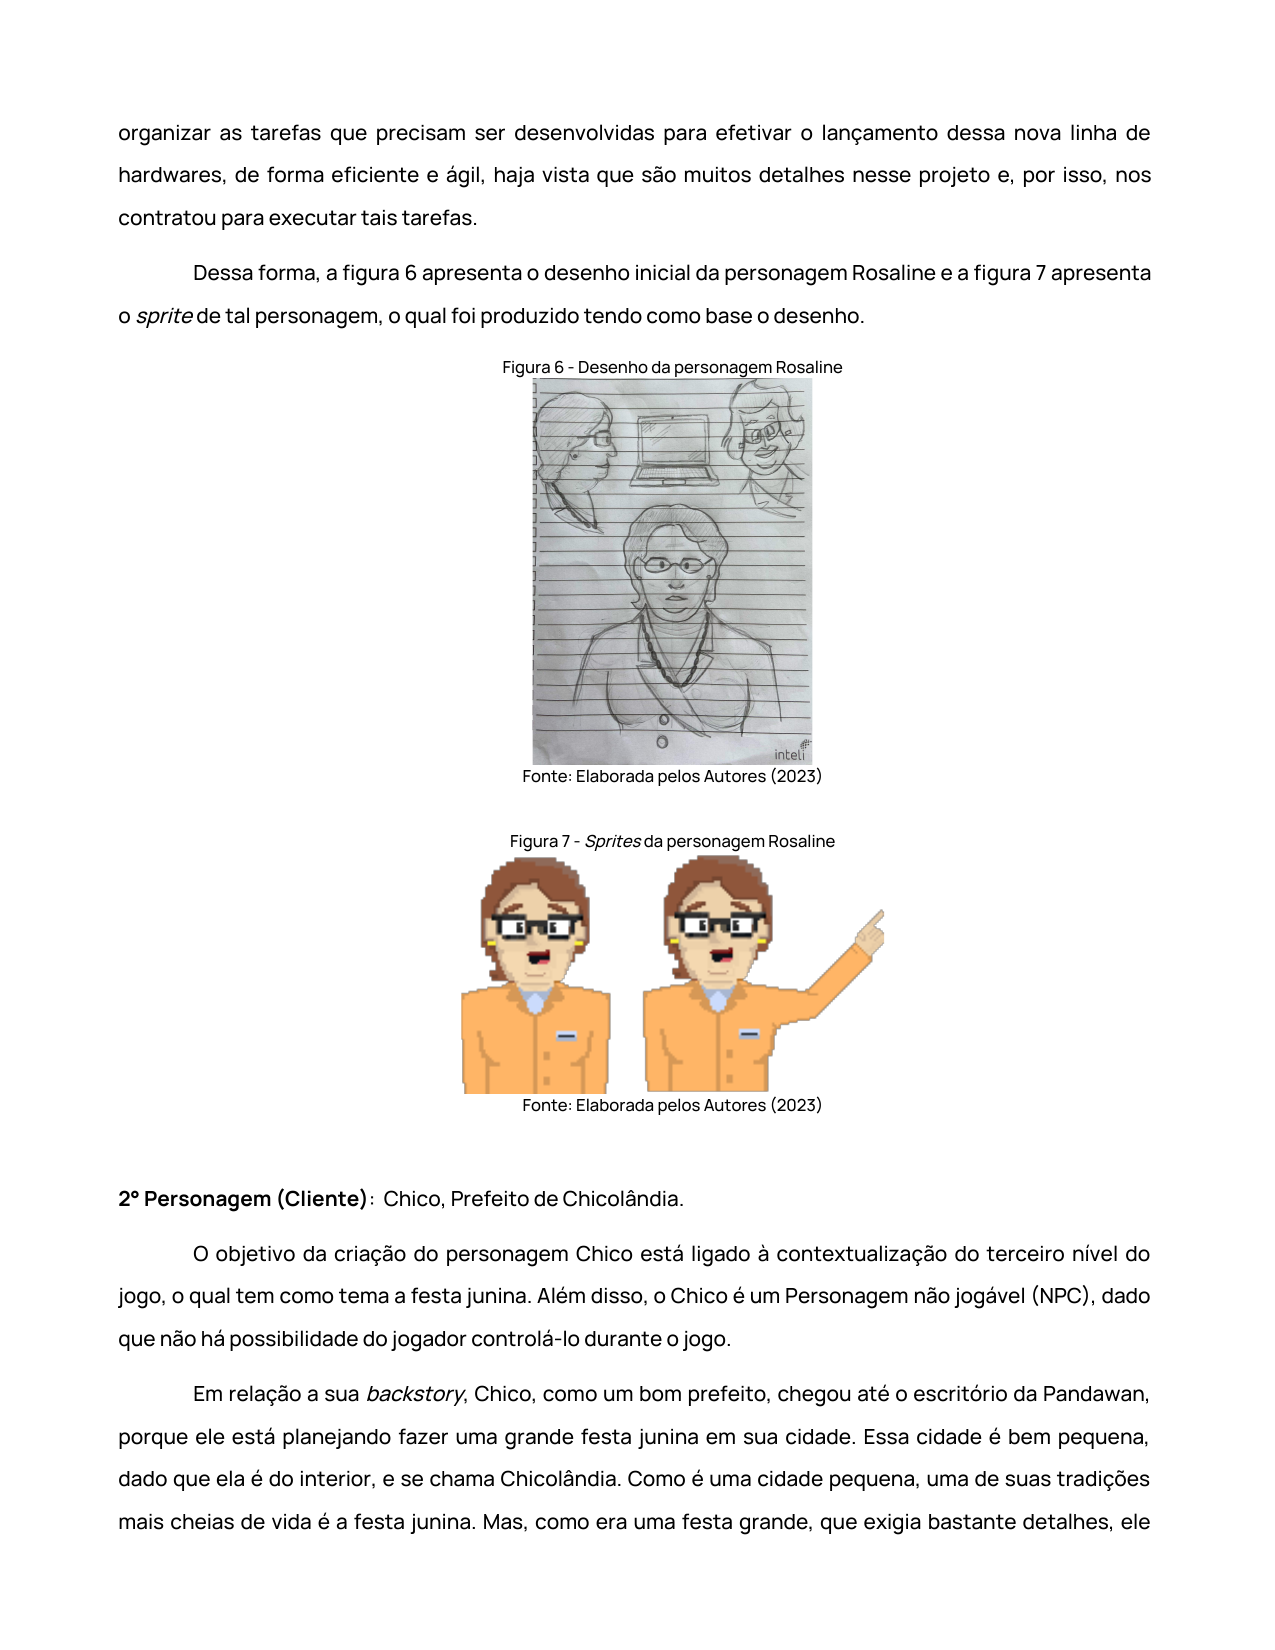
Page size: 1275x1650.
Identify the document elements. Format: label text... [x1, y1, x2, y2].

text O objetivo da criação do personagem Chico está ligado à contextualização do terceiro nível do jogo, o qual tem como tema a festa junina. Além disso, o Chico é um Personagem não jogável (NPC), dado que não há possibilidade do jogador controlá-lo durante o jogo. [118, 1239, 1152, 1353]
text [118, 1379, 1152, 1536]
text Figura 7 - Sprites da personagem Rosaline [118, 830, 1152, 853]
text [118, 118, 1152, 232]
text Figura 6 - Desenho da personagem Rosaline [118, 356, 1152, 379]
text 2° Personagem (Cliente): Chico, Prefeito de Chicolândia. [118, 1184, 1152, 1212]
text Dessa forma, a figura 6 apresenta o desenho inicial da personagem Rosaline e a figura 7 apresenta o sprite de tal personagem, o qual foi produzido tendo como base o desenho. [118, 258, 1152, 329]
text Fonte: Elaborada pelos Autores (2023) [118, 765, 1152, 787]
picture [461, 852, 885, 1094]
picture [532, 378, 813, 765]
text Fonte: Elaborada pelos Autores (2023) [118, 1093, 1152, 1116]
